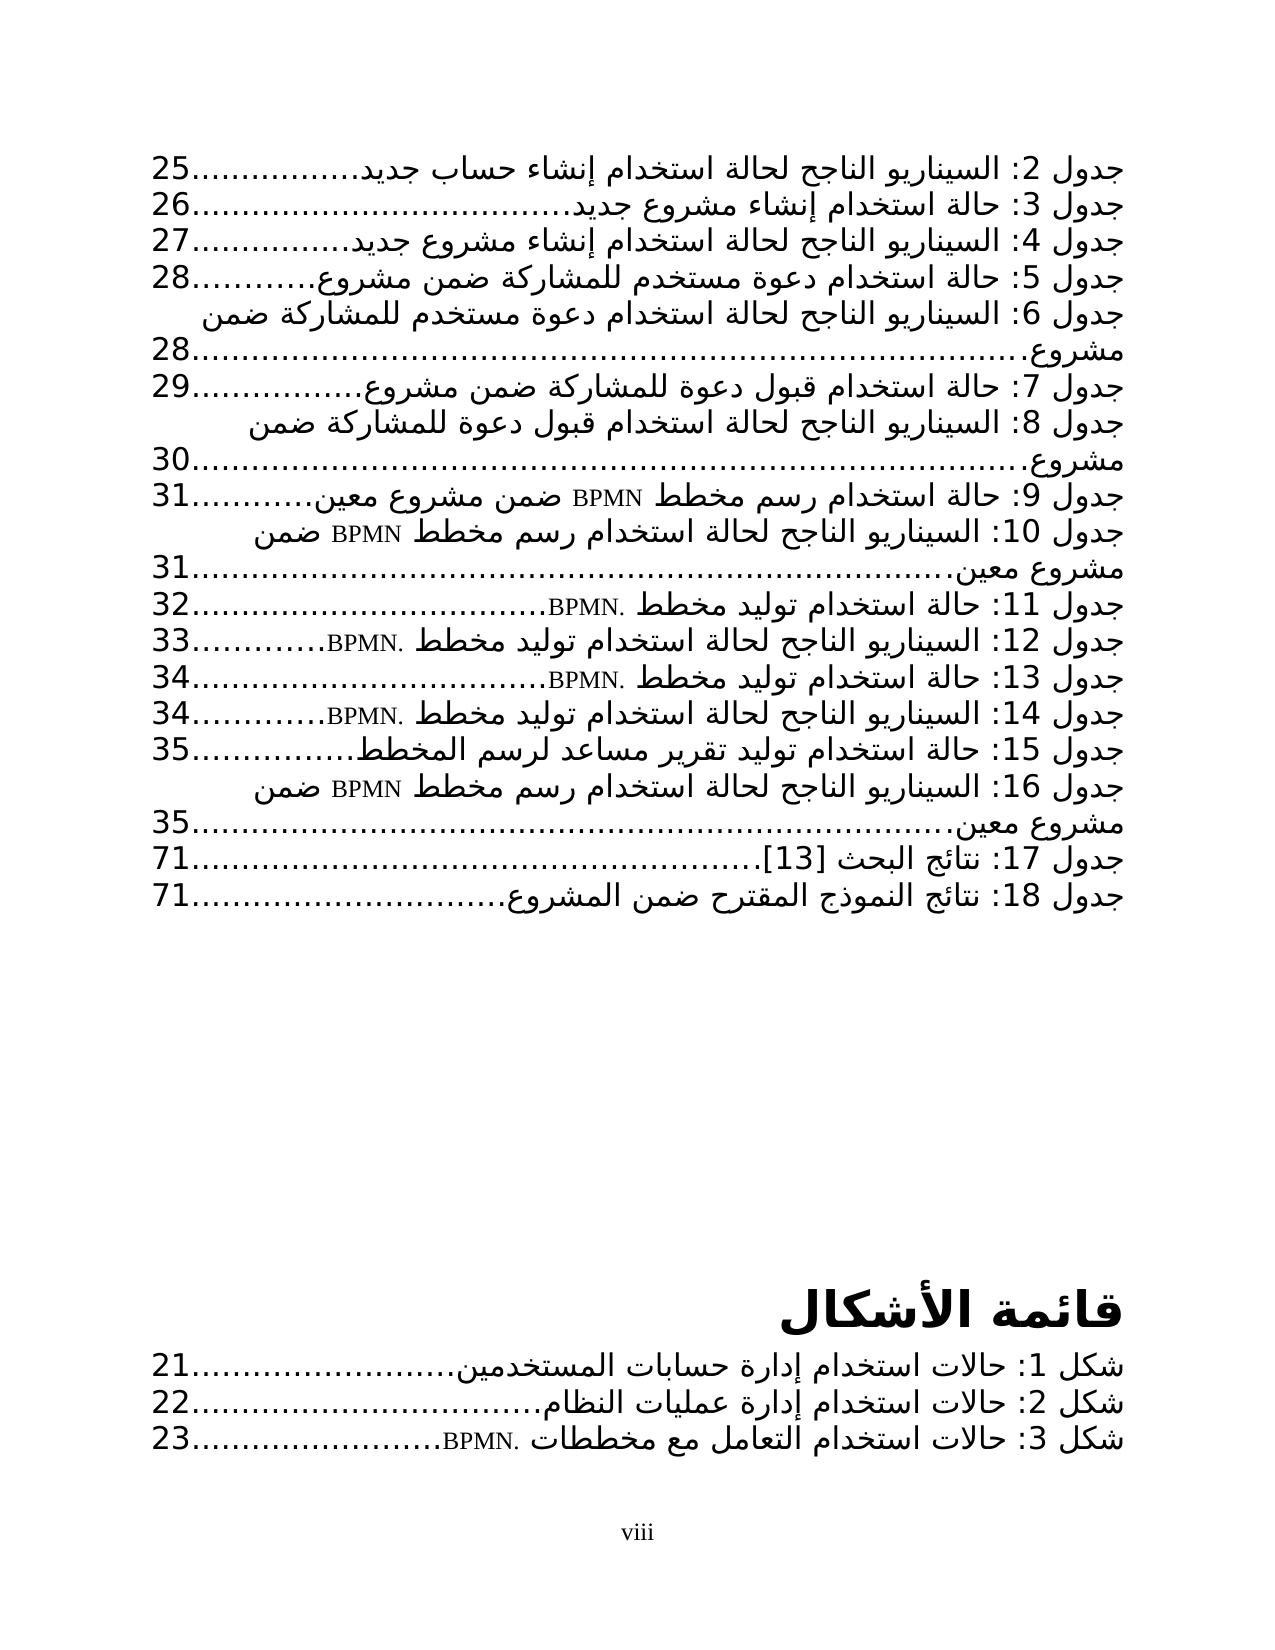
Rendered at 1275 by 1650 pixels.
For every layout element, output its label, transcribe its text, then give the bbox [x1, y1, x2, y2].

text جدول 5: حالة استخدام دعوة مستخدم للمشاركة ضمن مشروع. 28 [150, 259, 1125, 295]
text جدول 17: نتائج البحث [13]. 71 [150, 841, 1125, 877]
text جدول 4: السيناريو الناجح لحالة استخدام إنشاء مشروع جديد. 27 [150, 223, 1125, 259]
subtitle قائمة الأشكال [150, 1281, 1125, 1339]
text شكل 1: حالات استخدام إدارة حسابات المستخدمين. 21 [150, 1348, 1125, 1384]
text جدول 13: حالة استخدام توليد مخطط BPMN. 34 [150, 659, 1125, 695]
text جدول 8: السيناريو الناجح لحالة استخدام قبول دعوة للمشاركة ضمن مشروع. 30 [150, 404, 1125, 477]
text جدول 9: حالة استخدام رسم مخطط BPMN ضمن مشروع معين. 31 [150, 477, 1125, 513]
text جدول 6: السيناريو الناجح لحالة استخدام دعوة مستخدم للمشاركة ضمن مشروع. 28 [150, 295, 1125, 368]
text جدول 16: السيناريو الناجح لحالة استخدام رسم مخطط BPMN ضمن مشروع معين. 35 [150, 768, 1125, 841]
text جدول 14: السيناريو الناجح لحالة استخدام توليد مخطط BPMN. 34 [150, 695, 1125, 732]
text جدول 15: حالة استخدام توليد تقرير مساعد لرسم المخطط. 35 [150, 732, 1125, 768]
text شكل 3: حالات استخدام التعامل مع مخططات BPMN. 23 [150, 1421, 1125, 1457]
text جدول 2: السيناريو الناجح لحالة استخدام إنشاء حساب جديد. 25 [150, 150, 1125, 186]
text جدول 12: السيناريو الناجح لحالة استخدام توليد مخطط BPMN. 33 [150, 623, 1125, 659]
text جدول 10: السيناريو الناجح لحالة استخدام رسم مخطط BPMN ضمن مشروع معين. 31 [150, 513, 1125, 586]
text جدول 11: حالة استخدام توليد مخطط BPMN. 32 [150, 586, 1125, 623]
text جدول 3: حالة استخدام إنشاء مشروع جديد. 26 [150, 186, 1125, 223]
text جدول 18: نتائج النموذج المقترح ضمن المشروع. 71 [150, 877, 1125, 913]
text شكل 2: حالات استخدام إدارة عمليات النظام. 22 [150, 1384, 1125, 1421]
text جدول 7: حالة استخدام قبول دعوة للمشاركة ضمن مشروع. 29 [150, 368, 1125, 404]
